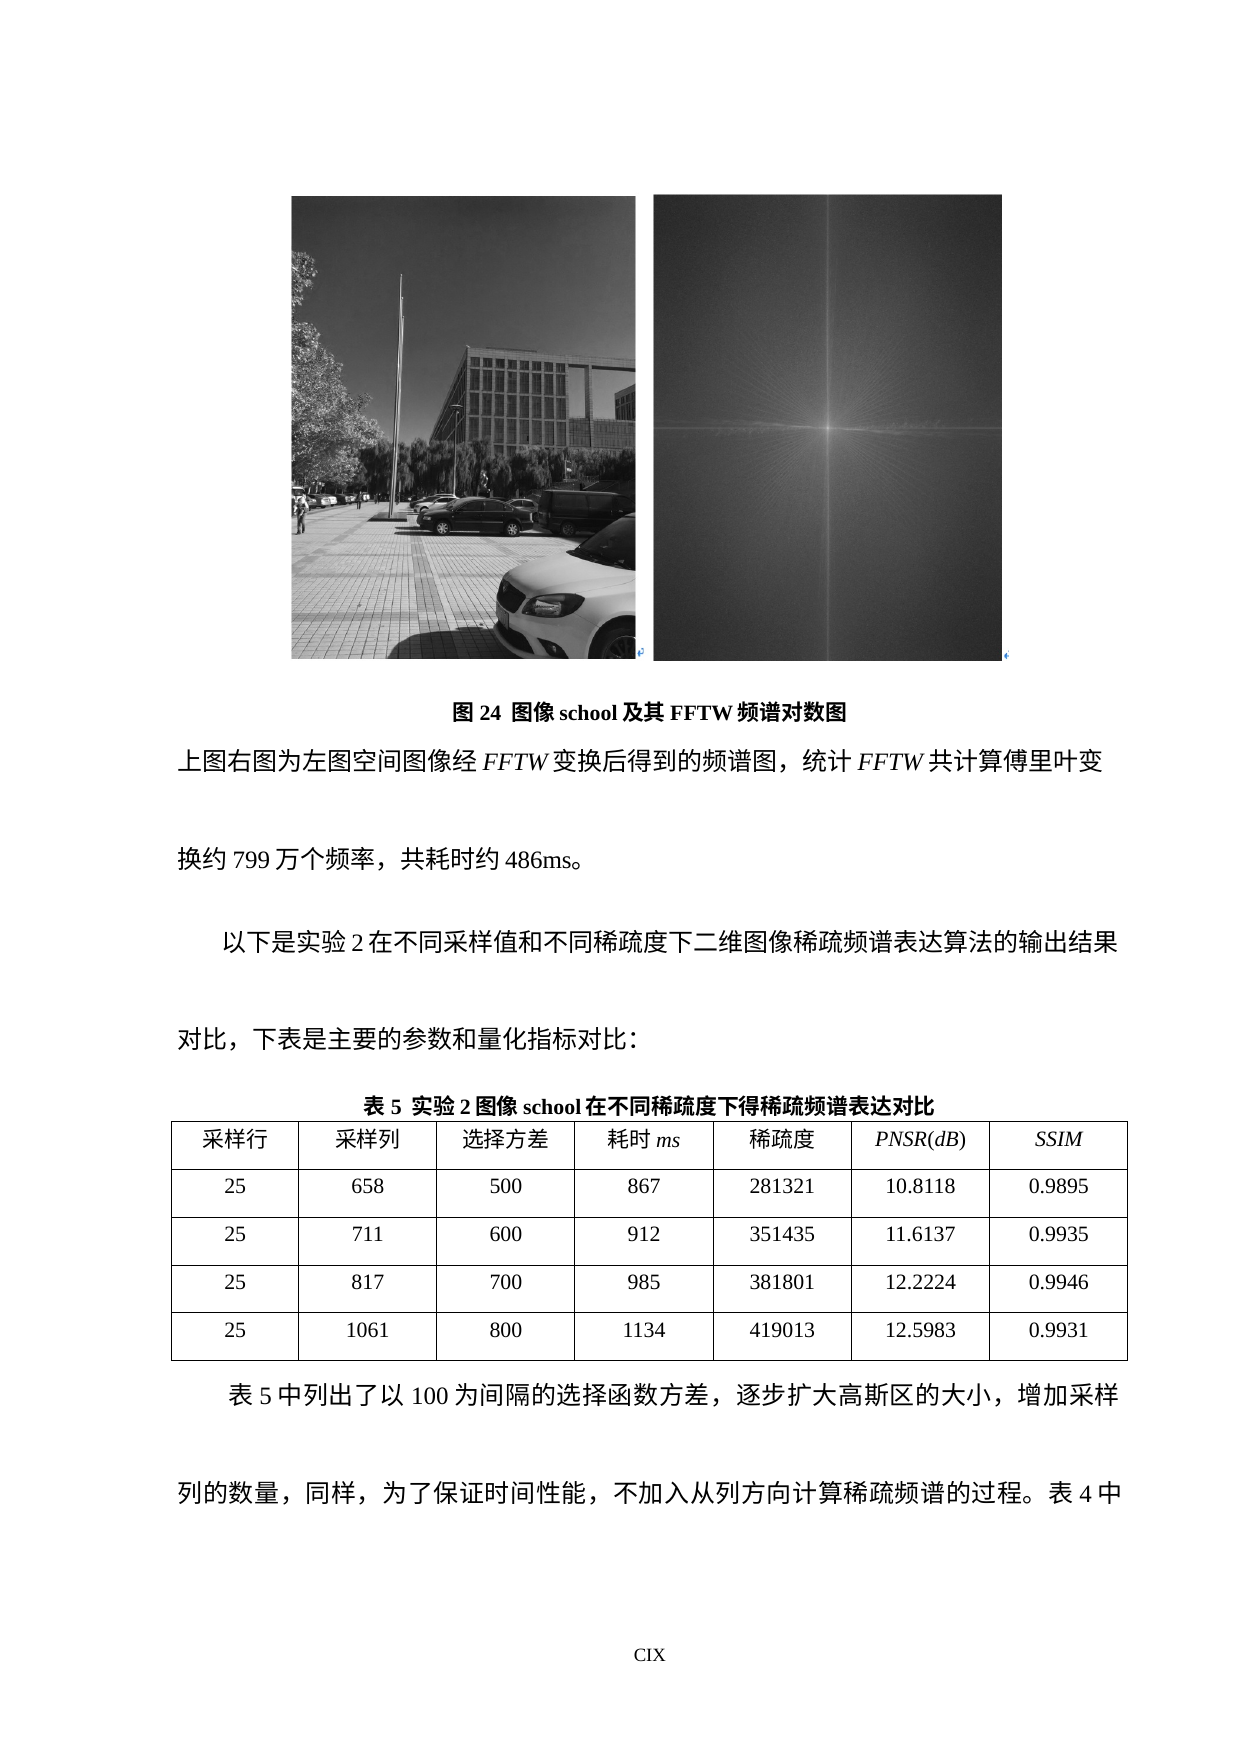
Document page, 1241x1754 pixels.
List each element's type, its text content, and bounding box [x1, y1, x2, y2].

table_cell 12.5983 [852, 1313, 989, 1360]
table_cell 419013 [714, 1313, 851, 1360]
table_cell 500 [437, 1170, 574, 1217]
table_cell 281321 [714, 1170, 851, 1217]
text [177, 1361, 1122, 1524]
table_cell 912 [575, 1218, 713, 1264]
table_header 稀疏度 [714, 1122, 851, 1169]
table_cell 600 [437, 1218, 574, 1264]
table_cell 817 [299, 1266, 436, 1312]
text 表 5 实验2图像school在不同稀疏度下得稀疏频谱表达对比 [177, 1088, 1122, 1121]
table_cell 700 [437, 1266, 574, 1312]
text 以下是实验2在不同采样值和不同稀疏度下二维图像稀疏频谱表达算法的输出结果对比，下表是主要的参数和量化指标对比： [177, 908, 1122, 1070]
table_header 采样列 [299, 1122, 436, 1169]
table_cell 1061 [299, 1313, 436, 1360]
table_header 采样行 [172, 1122, 298, 1169]
table_cell 25 [172, 1313, 298, 1360]
table_cell 381801 [714, 1266, 851, 1312]
table_cell 658 [299, 1170, 436, 1217]
text 上图右图为左图空间图像经FFTW变换后得到的频谱图，统计FFTW共计算傅里叶变换约799万个频率，共耗时约486ms。 [177, 727, 1122, 890]
table_cell 1134 [575, 1313, 713, 1360]
table_cell 985 [575, 1266, 713, 1312]
table_header 耗时ms [575, 1122, 713, 1169]
table_cell 0.9931 [990, 1313, 1127, 1360]
table_header SSIM [990, 1122, 1127, 1169]
table_cell 711 [299, 1218, 436, 1264]
table_cell 25 [172, 1266, 298, 1312]
table_cell 10.8118 [852, 1170, 989, 1217]
picture [290, 192, 1009, 661]
text 图 24 图像school及其FFTW频谱对数图 [177, 695, 1122, 727]
table_cell 867 [575, 1170, 713, 1217]
table_cell 25 [172, 1170, 298, 1217]
table_cell 11.6137 [852, 1218, 989, 1264]
table_header PNSR(dB) [852, 1122, 989, 1169]
table_cell 12.2224 [852, 1266, 989, 1312]
table_cell 351435 [714, 1218, 851, 1264]
table_cell 0.9895 [990, 1170, 1127, 1217]
table_cell 25 [172, 1218, 298, 1264]
table_cell 0.9946 [990, 1266, 1127, 1312]
table_cell 0.9935 [990, 1218, 1127, 1264]
table_cell 800 [437, 1313, 574, 1360]
table_header 选择方差 [437, 1122, 574, 1169]
